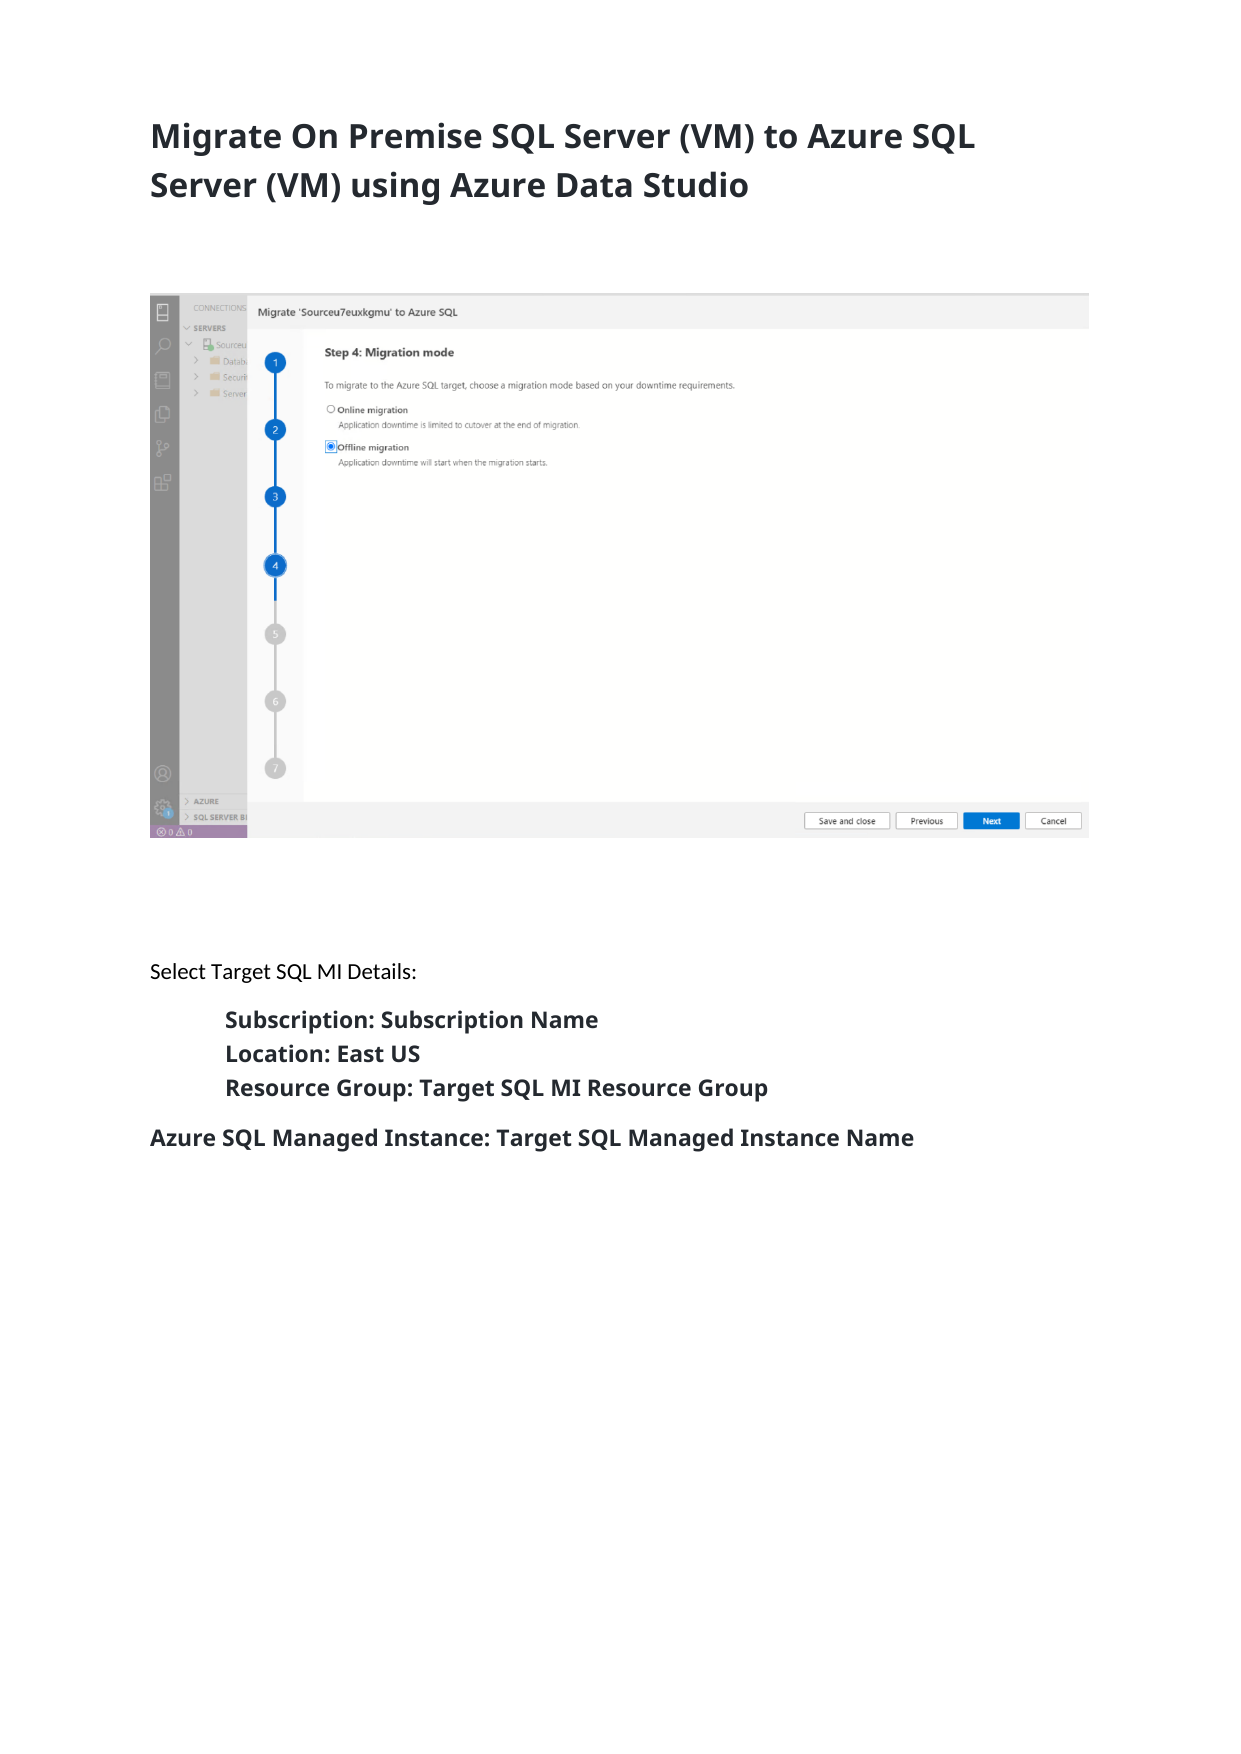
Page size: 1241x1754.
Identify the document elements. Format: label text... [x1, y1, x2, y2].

text Azure SQL Managed Instance: Target SQL Managed Instance Name [150, 1122, 1090, 1153]
list Resource Group: Target SQL MI Resource Group [225, 1071, 1090, 1103]
list Subscription: Subscription Name [225, 1004, 1090, 1035]
text Select Target SQL MI Details: [150, 957, 1090, 985]
list Location: East US [225, 1038, 1090, 1069]
picture [150, 293, 1089, 838]
